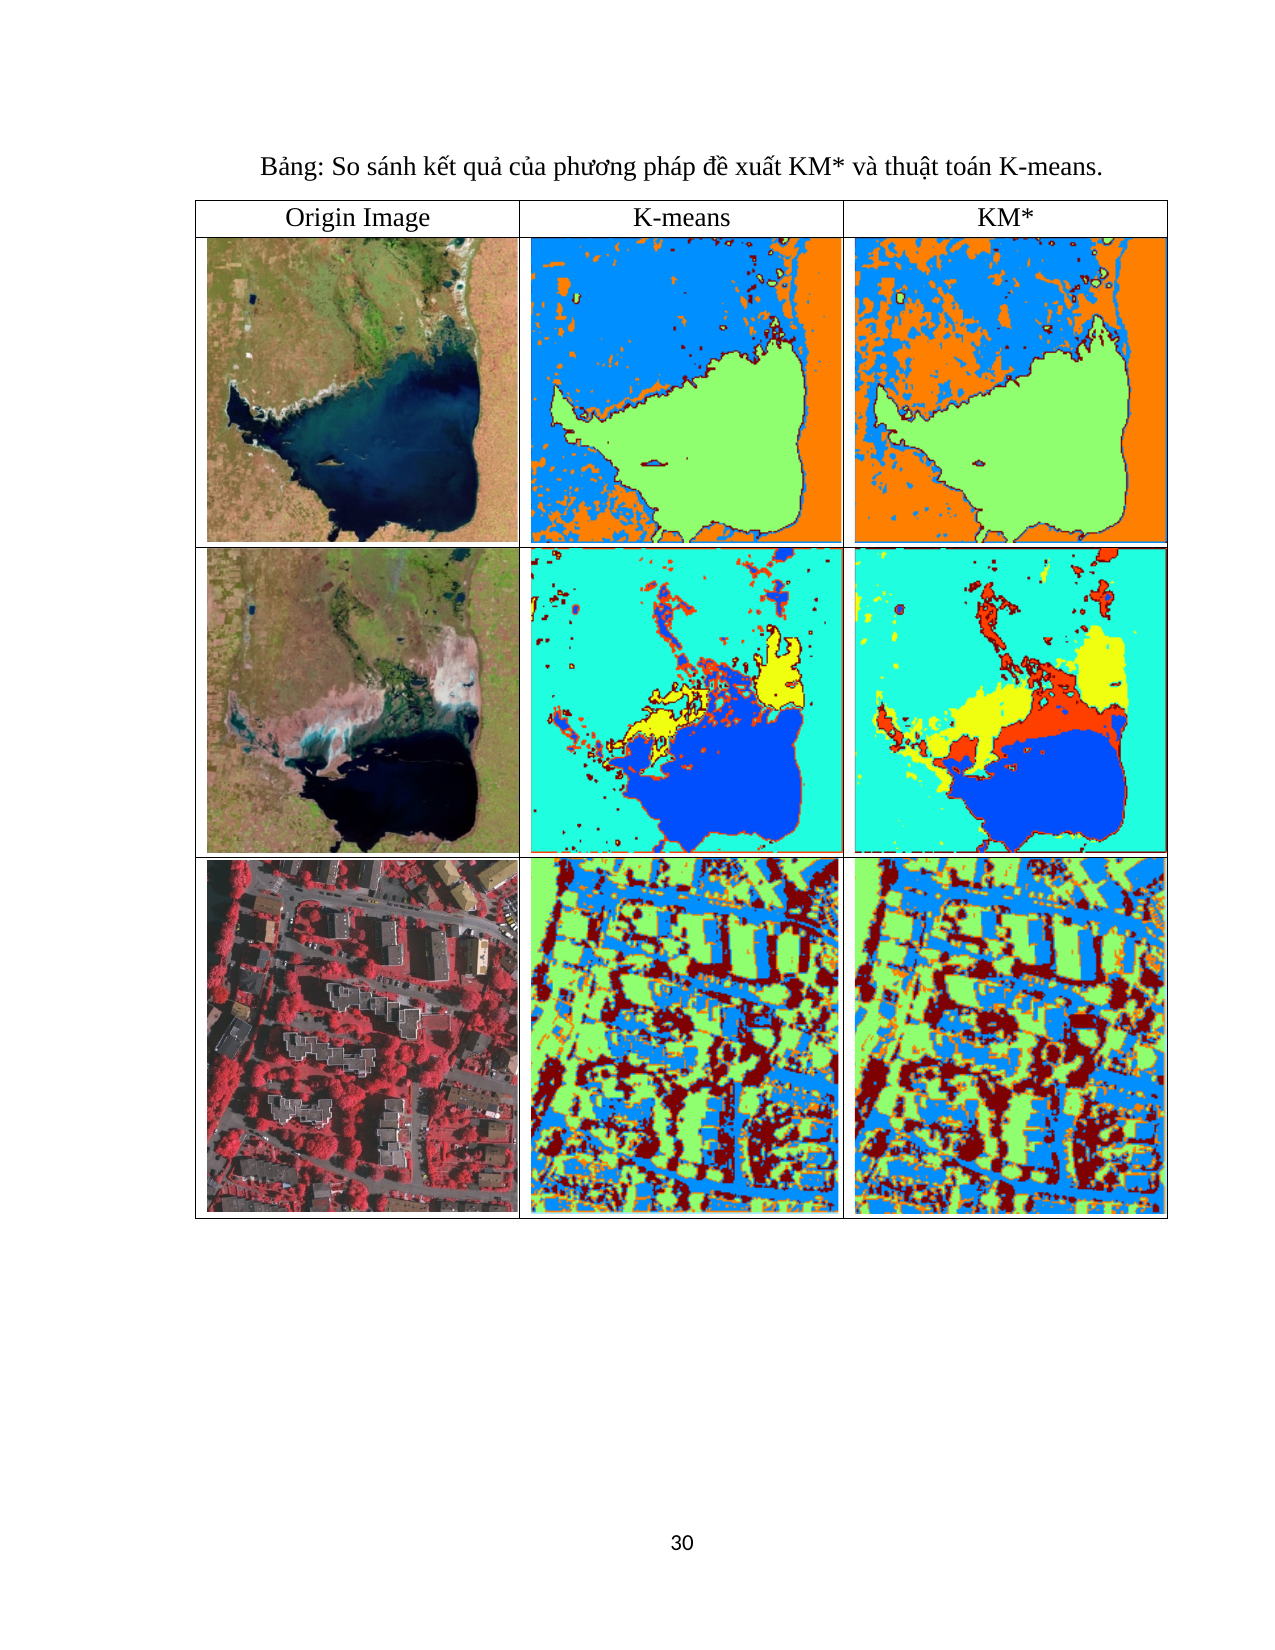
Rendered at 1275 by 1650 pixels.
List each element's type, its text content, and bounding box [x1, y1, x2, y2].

picture [207, 860, 518, 1212]
picture [531, 238, 842, 543]
table_cell [520, 548, 843, 857]
table_cell [520, 238, 843, 547]
picture [207, 238, 518, 542]
table_header Origin Image [196, 201, 519, 237]
picture [854, 858, 1167, 1214]
table_cell [844, 858, 1167, 1218]
table_cell [844, 238, 1167, 547]
text Bảng: So sánh kết quả của phương pháp đề xuất KM* và thuật toán K-means. [207, 150, 1156, 181]
table_cell [844, 548, 1167, 857]
picture [207, 548, 519, 853]
table_header KM* [844, 201, 1167, 237]
picture [531, 548, 843, 853]
table_cell [196, 548, 519, 857]
picture [854, 548, 1167, 853]
table_header K-means [520, 201, 843, 237]
table_cell [196, 858, 519, 1218]
table_cell [520, 858, 843, 1218]
table_cell [196, 238, 519, 547]
picture [531, 858, 839, 1214]
picture [854, 238, 1167, 543]
